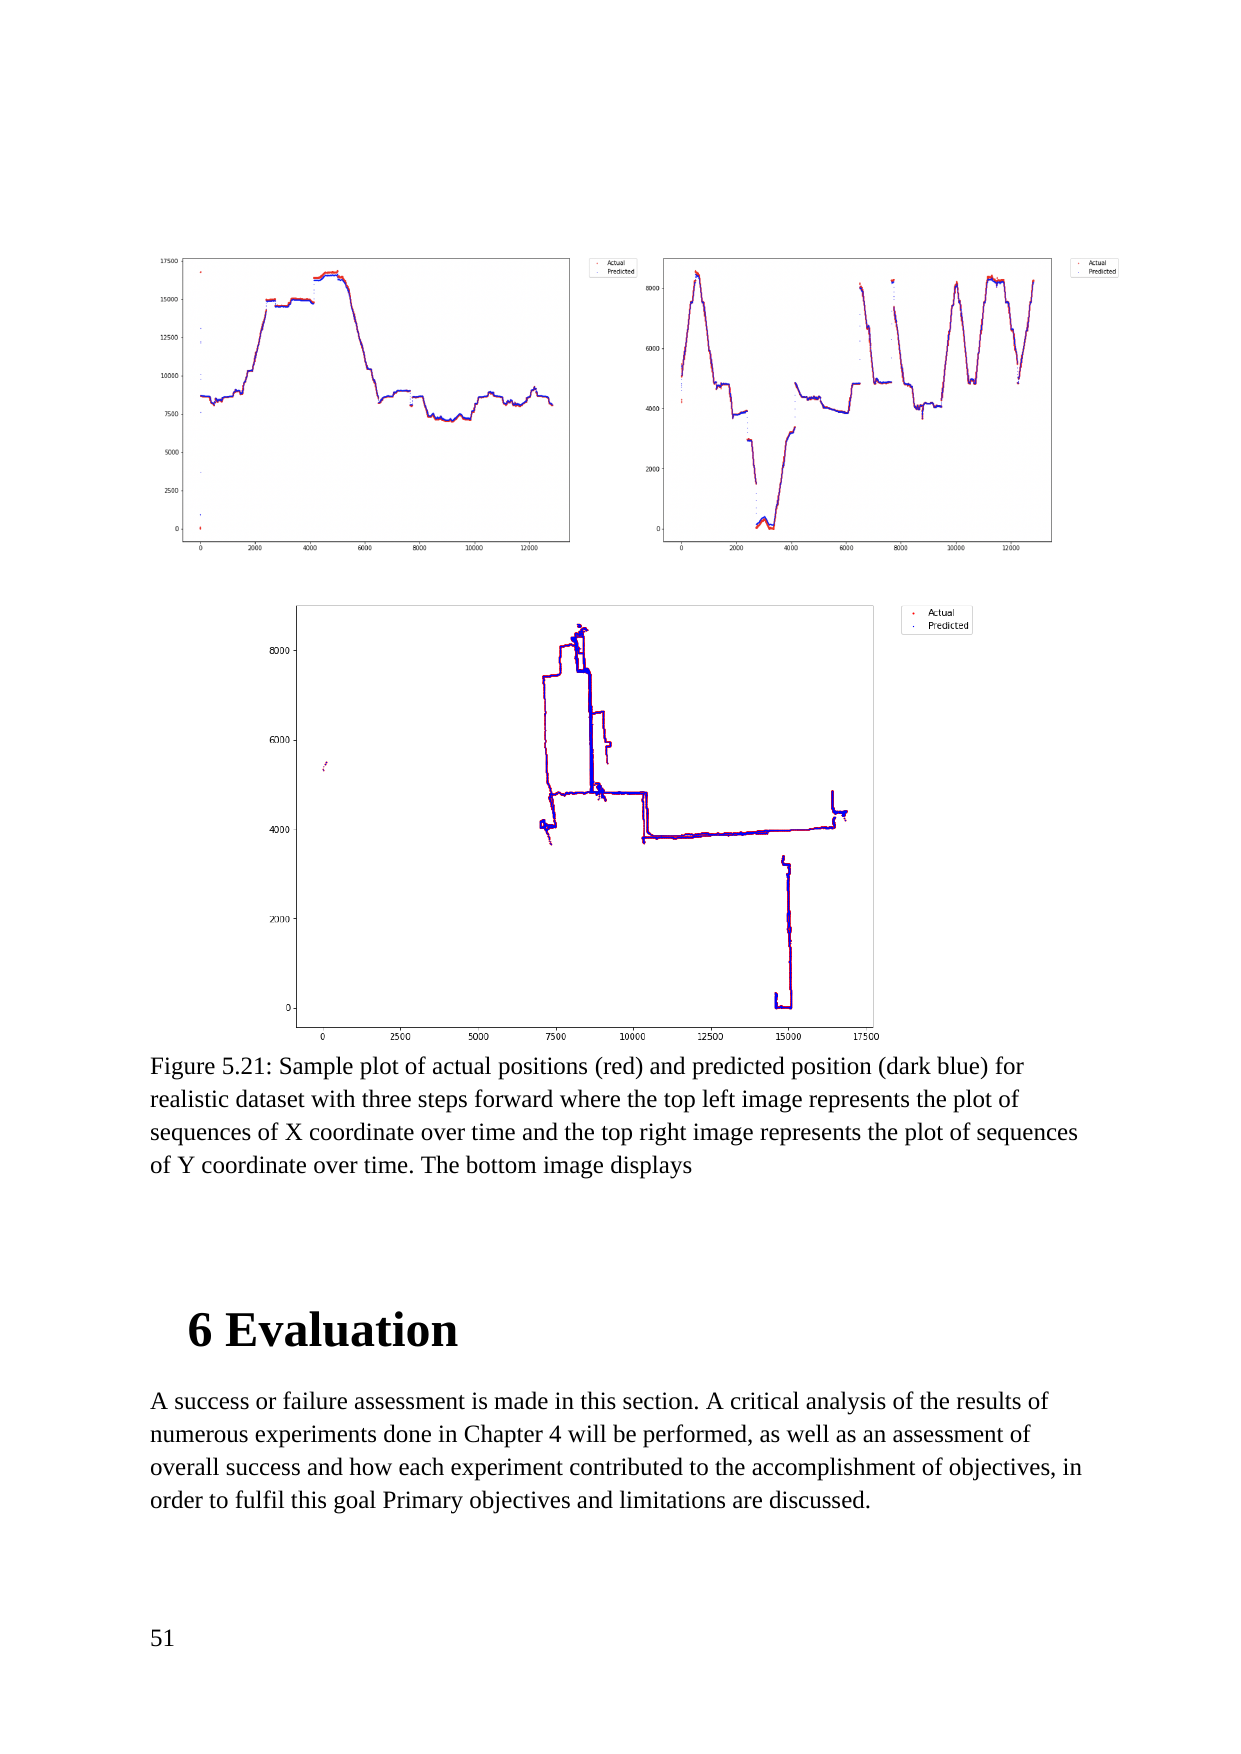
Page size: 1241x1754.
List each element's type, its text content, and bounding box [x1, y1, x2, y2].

text A success or failure assessment is made in this section. A critical analysis of the results of numerous experiments done in Chapter 4 will be performed, as well as an assessment of overall success and how each experiment contributed to the accomplishment of objectives, in order to fulfil this goal Primary objectives and limitations are discussed. [150, 1386, 1090, 1514]
picture [262, 599, 978, 1047]
text Figure 5.21: Sample plot of actual positions (red) and predicted position (dark blue) for realistic dataset with three steps forward where the top left image represents the plot of sequences of X coordinate over time and the top right image represents the plot of sequences of Y coordinate over time. The bottom image displays [150, 1051, 1090, 1179]
subtitle Evaluation [187, 1299, 1090, 1357]
picture [150, 245, 1127, 567]
